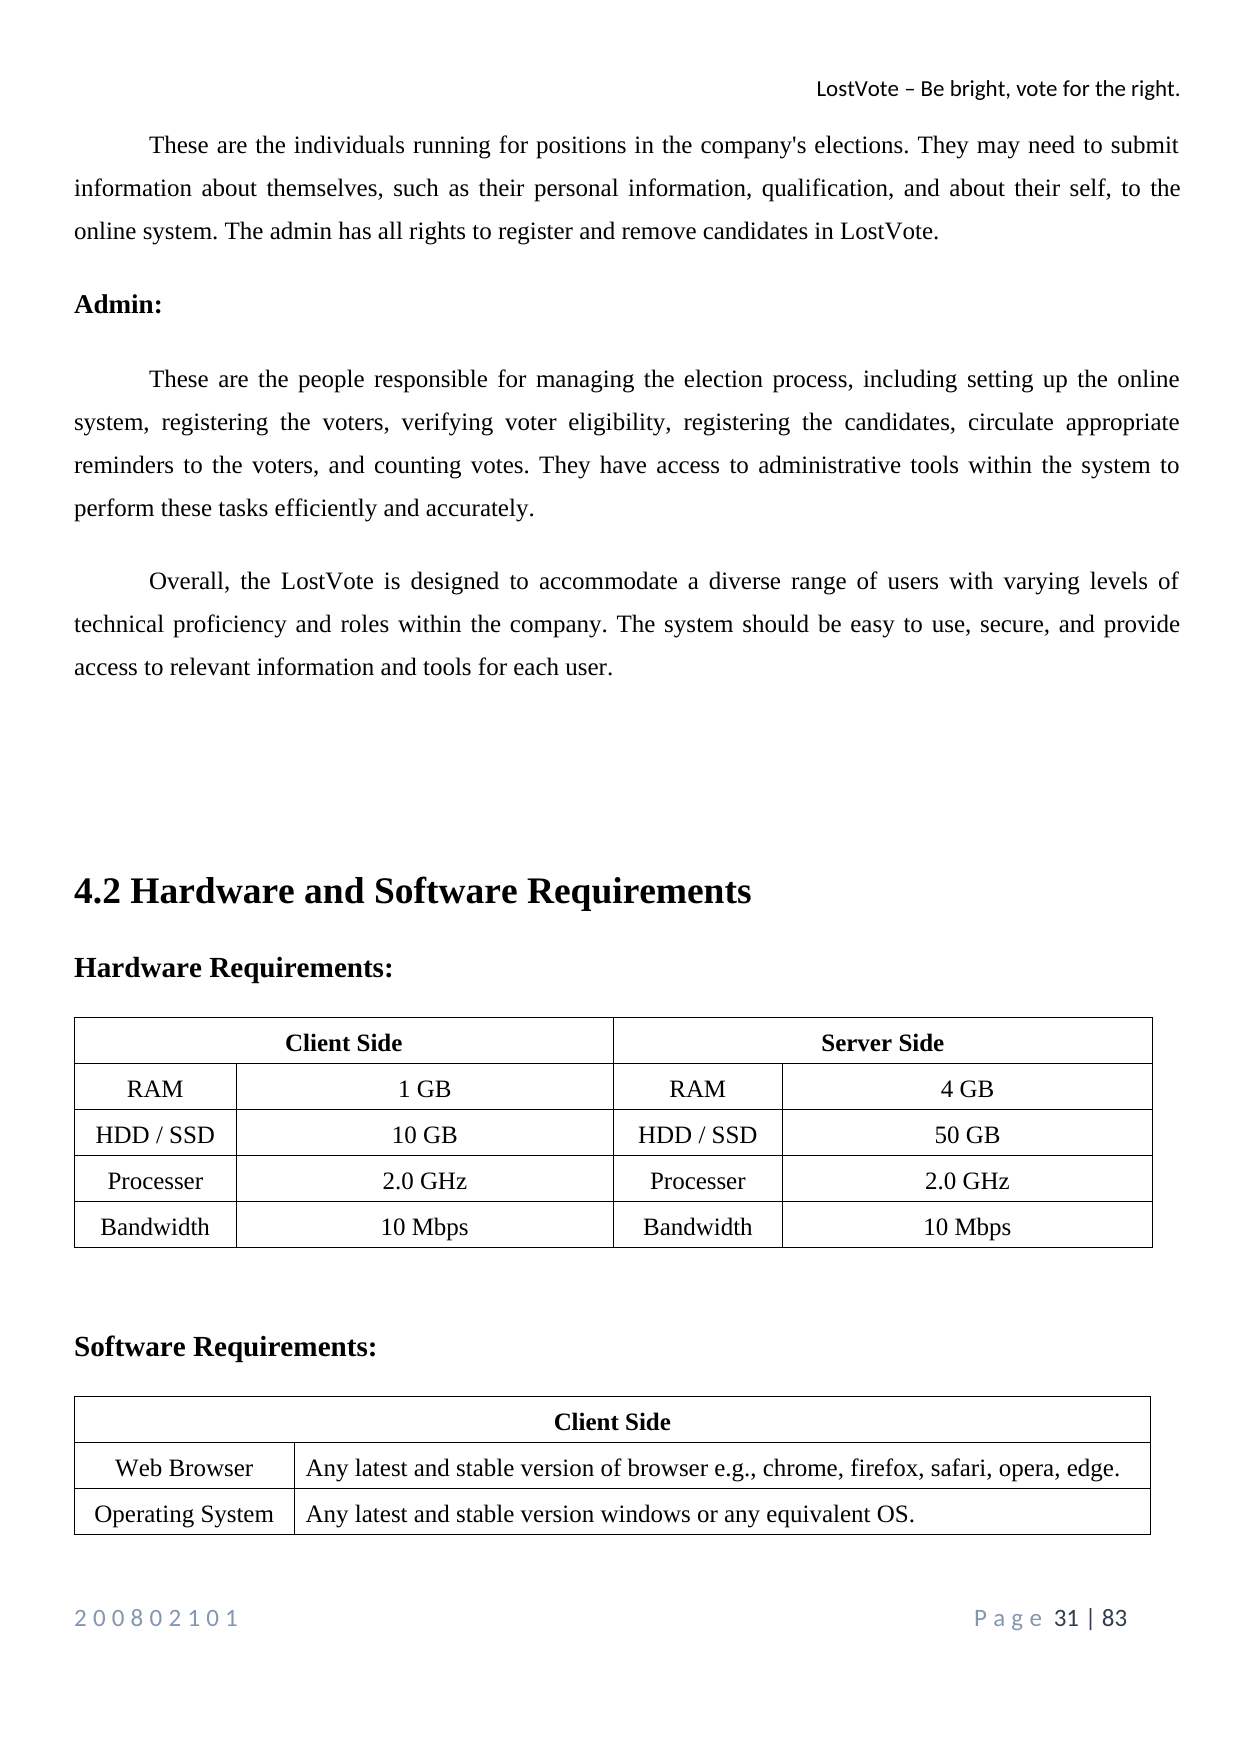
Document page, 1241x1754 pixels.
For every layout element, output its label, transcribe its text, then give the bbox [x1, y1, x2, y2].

table_cell 2.0 GHz [783, 1156, 1152, 1201]
table_cell 50 GB [783, 1110, 1152, 1155]
table_cell 10 Mbps [237, 1202, 613, 1247]
table_cell RAM [614, 1064, 782, 1109]
table_cell Bandwidth [614, 1202, 782, 1247]
table_cell Operating System [75, 1489, 294, 1534]
table_cell RAM [75, 1064, 236, 1109]
table_header Client Side [75, 1397, 1150, 1442]
table_cell 1 GB [237, 1064, 613, 1109]
text These are the individuals running for positions in the company's elections. They may need to submit information about themselves, such as their personal information, qualification, and about their self, to the online system. The admin has all rights to register and remove candidates in LostVote. [74, 130, 1181, 245]
table_cell HDD / SSD [614, 1110, 782, 1155]
table_cell 10 GB [237, 1110, 613, 1155]
table_cell Processer [75, 1156, 236, 1201]
text Admin: [74, 288, 1181, 319]
text These are the people responsible for managing the election process, including setting up the online system, registering the voters, verifying voter eligibility, registering the candidates, circulate appropriate reminders to the voters, and counting votes. They have access to administrative tools within the system to perform these tasks efficiently and accurately. [74, 364, 1181, 522]
table_cell Any latest and stable version windows or any equivalent OS. [295, 1489, 1150, 1534]
table_cell 10 Mbps [783, 1202, 1152, 1247]
table_cell 4 GB [783, 1064, 1152, 1109]
text 4.2 Hardware and Software Requirements [74, 869, 1181, 912]
text Overall, the LostVote is designed to accommodate a diverse range of users with varying levels of technical proficiency and roles within the company. The system should be easy to use, secure, and provide access to relevant information and tools for each user. [74, 566, 1181, 681]
table_cell Bandwidth [75, 1202, 236, 1247]
table_cell Processer [614, 1156, 782, 1201]
text Hardware Requirements: [74, 950, 1181, 984]
table_cell HDD / SSD [75, 1110, 236, 1155]
table_cell 2.0 GHz [237, 1156, 613, 1201]
table_cell Web Browser [75, 1443, 294, 1488]
table_header Server Side [614, 1018, 1152, 1063]
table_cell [295, 1443, 1150, 1488]
text Software Requirements: [74, 1329, 1181, 1362]
table_header Client Side [75, 1018, 613, 1063]
